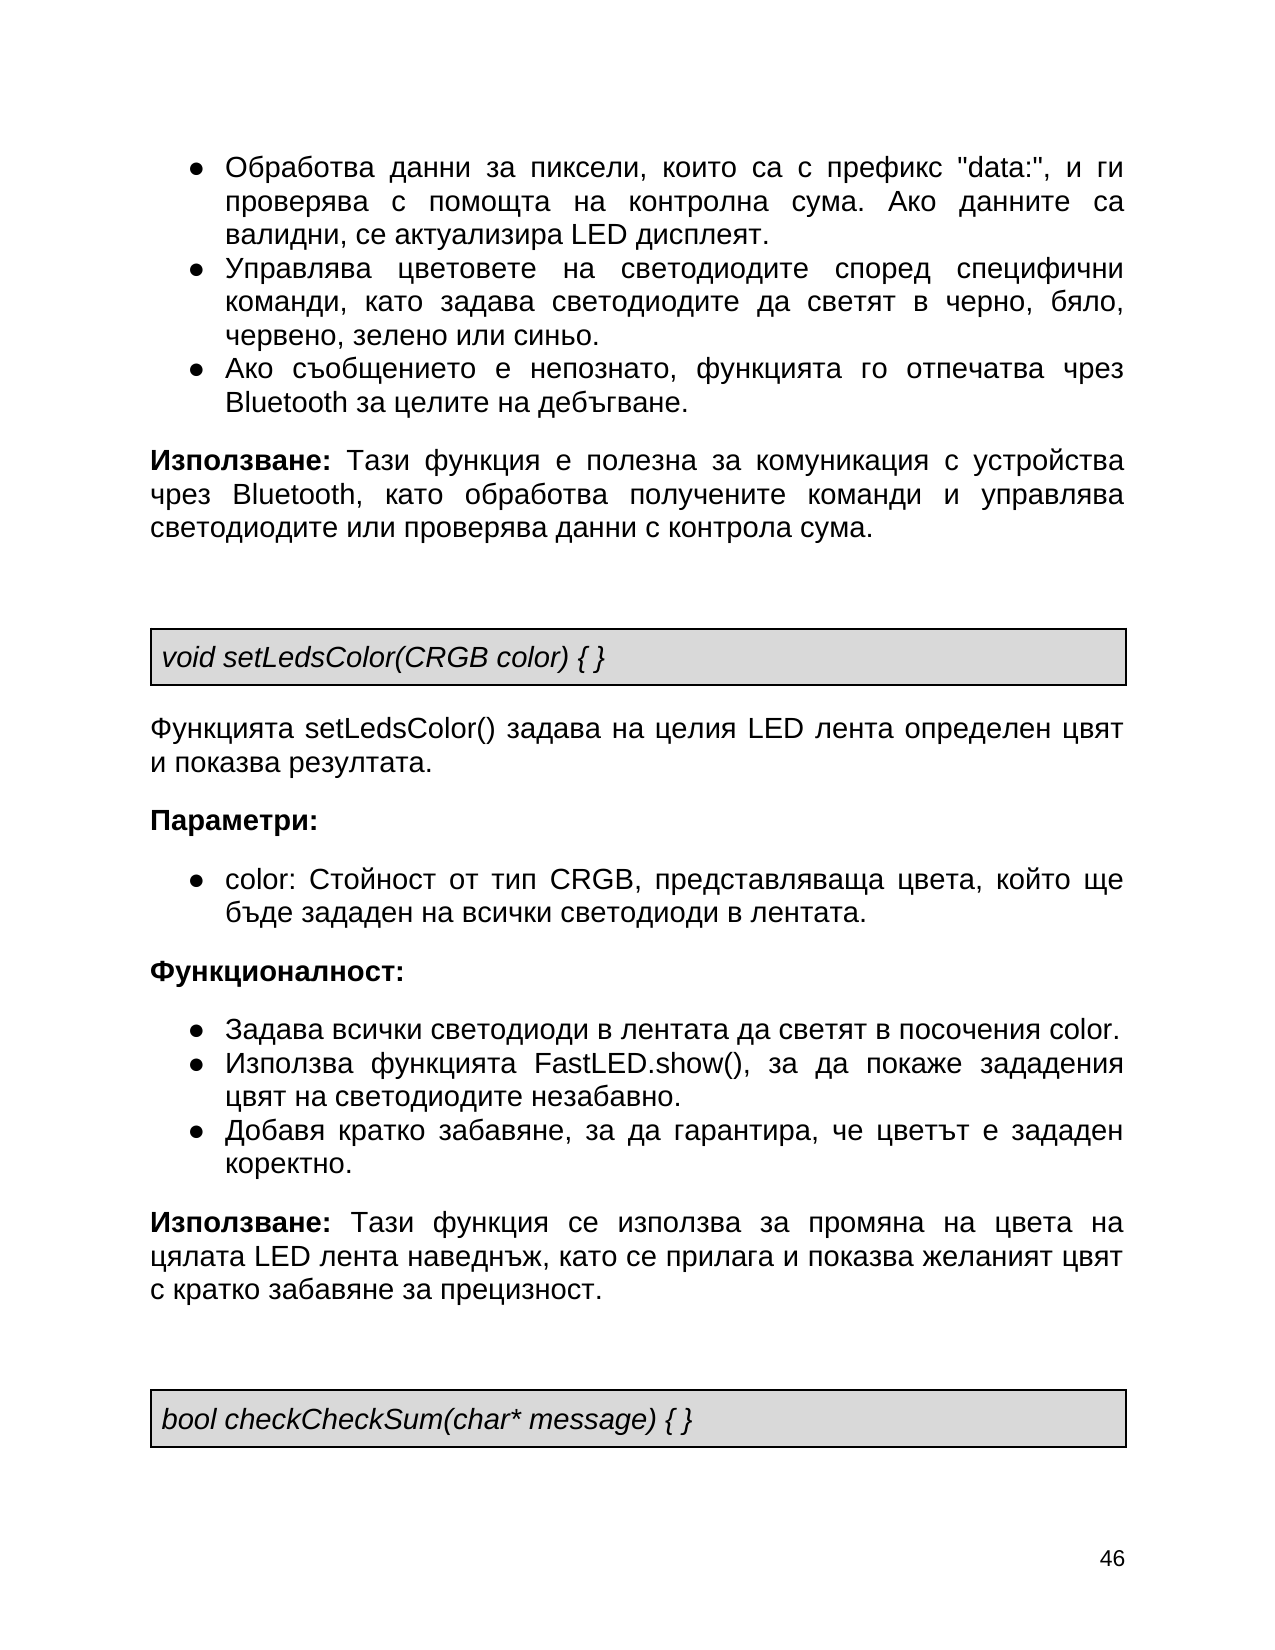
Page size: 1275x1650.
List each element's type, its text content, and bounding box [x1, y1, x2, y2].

text Използване: Тази функция е полезна за комуникация с устройства чрез Bluetooth, като обработва получените команди и управлява светодиодите или проверява данни с контрола сума. [150, 443, 1125, 544]
text Използване: Тази функция се използва за промяна на цвета на цялата LED лента наведнъж, като се прилага и показва желаният цвят с кратко забавяне за прецизност. [150, 1205, 1125, 1306]
list Задава всички светодиоди в лентата да светят в посочения color. [187, 1012, 1125, 1046]
table_header void setLedsColor(CRGB color) { } [152, 630, 1125, 684]
table_header bool checkCheckSum(char* message) { } [152, 1391, 1125, 1446]
text Функцията setLedsColor() задава на целия LED лента определен цвят и показва резултата. [150, 711, 1125, 778]
list color: Стойност от тип CRGB, представляваща цвета, който ще бъде зададен на всички светодиоди в лентата. [187, 862, 1125, 929]
list Добавя кратко забавяне, за да гарантира, че цветът е зададен коректно. [187, 1113, 1125, 1180]
list Ако съобщението е непознато, функцията го отпечатва чрез Bluetooth за целите на дебъгване. [187, 351, 1125, 418]
text Функционалност: [150, 954, 1125, 987]
list Управлява цветовете на светодиодите според специфични команди, като задава светодиодите да светят в черно, бяло, червено, зелено или синьо. [187, 251, 1125, 351]
text Параметри: [150, 803, 1125, 837]
list Обработва данни за пиксели, които са с префикс "data:", и ги проверява с помощта на контролна сума. Ако данните са валидни, се актуализира LED дисплеят. [187, 150, 1125, 251]
list Използва функцията FastLED.show(), за да покаже зададения цвят на светодиодите незабавно. [187, 1046, 1125, 1113]
